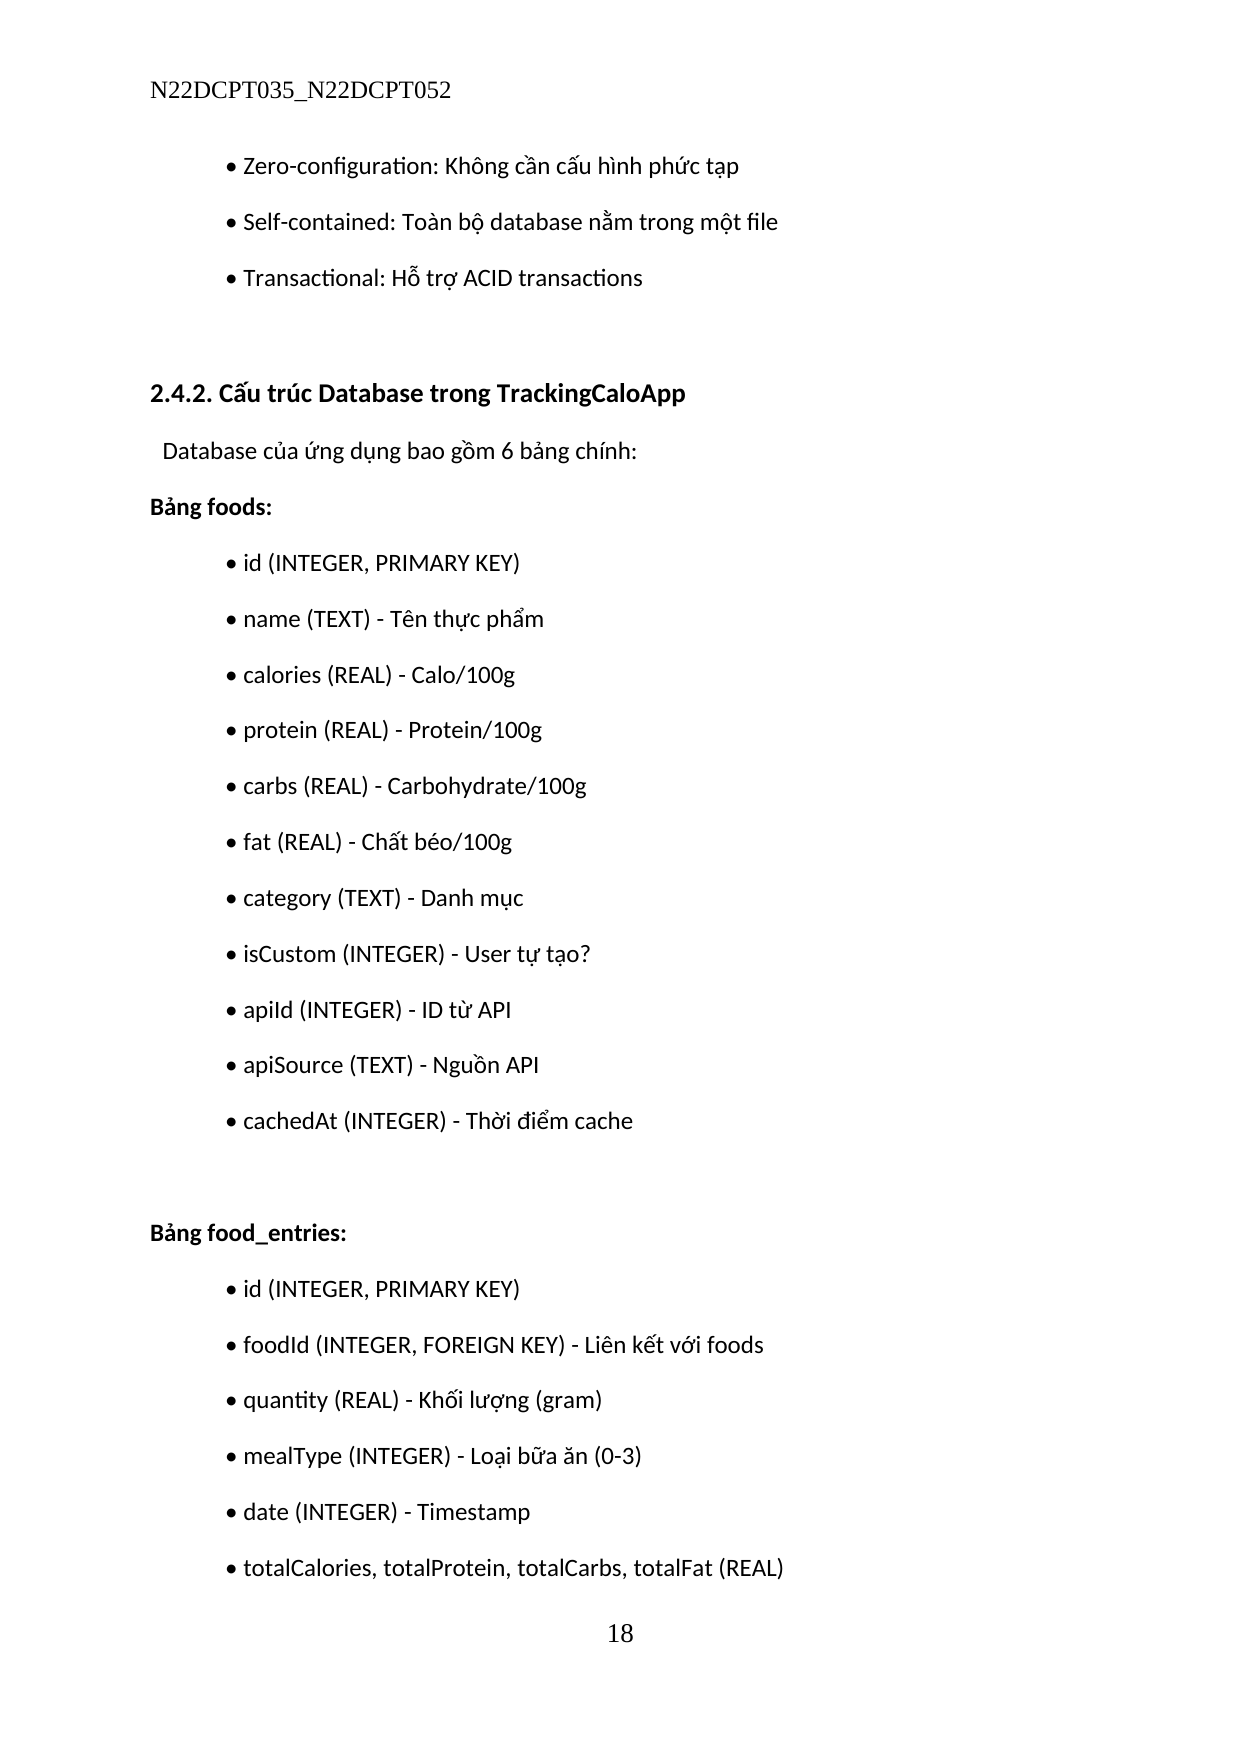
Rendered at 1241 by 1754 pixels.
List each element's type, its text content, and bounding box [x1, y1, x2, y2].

text • Transactional: Hỗ trợ ACID transactions [150, 262, 1090, 292]
text • id (INTEGER, PRIMARY KEY) [150, 1273, 1090, 1303]
text • Self-contained: Toàn bộ database nằm trong một file [150, 206, 1090, 236]
text • apiSource (TEXT) - Nguồn API [150, 1049, 1090, 1080]
text • apiId (INTEGER) - ID từ API [150, 994, 1090, 1024]
text • mealType (INTEGER) - Loại bữa ăn (0-3) [150, 1440, 1090, 1471]
text • fat (REAL) - Chất béo/100g [150, 826, 1090, 857]
text • date (INTEGER) - Timestamp [150, 1496, 1090, 1527]
text Bảng foods: [150, 491, 1090, 522]
text 2.4.2. Cấu trúc Database trong TrackingCaloApp [150, 376, 1090, 409]
text • calories (REAL) - Calo/100g [150, 659, 1090, 689]
text • protein (REAL) - Protein/100g [150, 714, 1090, 745]
text • foodId (INTEGER, FOREIGN KEY) - Liên kết với foods [150, 1329, 1090, 1359]
text • cachedAt (INTEGER) - Thời điểm cache [150, 1105, 1090, 1136]
text • totalCalories, totalProtein, totalCarbs, totalFat (REAL) [150, 1552, 1090, 1583]
text • name (TEXT) - Tên thực phẩm [150, 603, 1090, 633]
text • carbs (REAL) - Carbohydrate/100g [150, 770, 1090, 801]
text • quantity (REAL) - Khối lượng (gram) [150, 1384, 1090, 1415]
text • id (INTEGER, PRIMARY KEY) [150, 547, 1090, 578]
text Bảng food_entries: [150, 1217, 1090, 1248]
text • isCustom (INTEGER) - User tự tạo? [150, 938, 1090, 968]
text • category (TEXT) - Danh mục [150, 882, 1090, 913]
text • Zero-configuration: Không cần cấu hình phức tạp [150, 150, 1090, 181]
text Database của ứng dụng bao gồm 6 bảng chính: [150, 435, 1090, 466]
